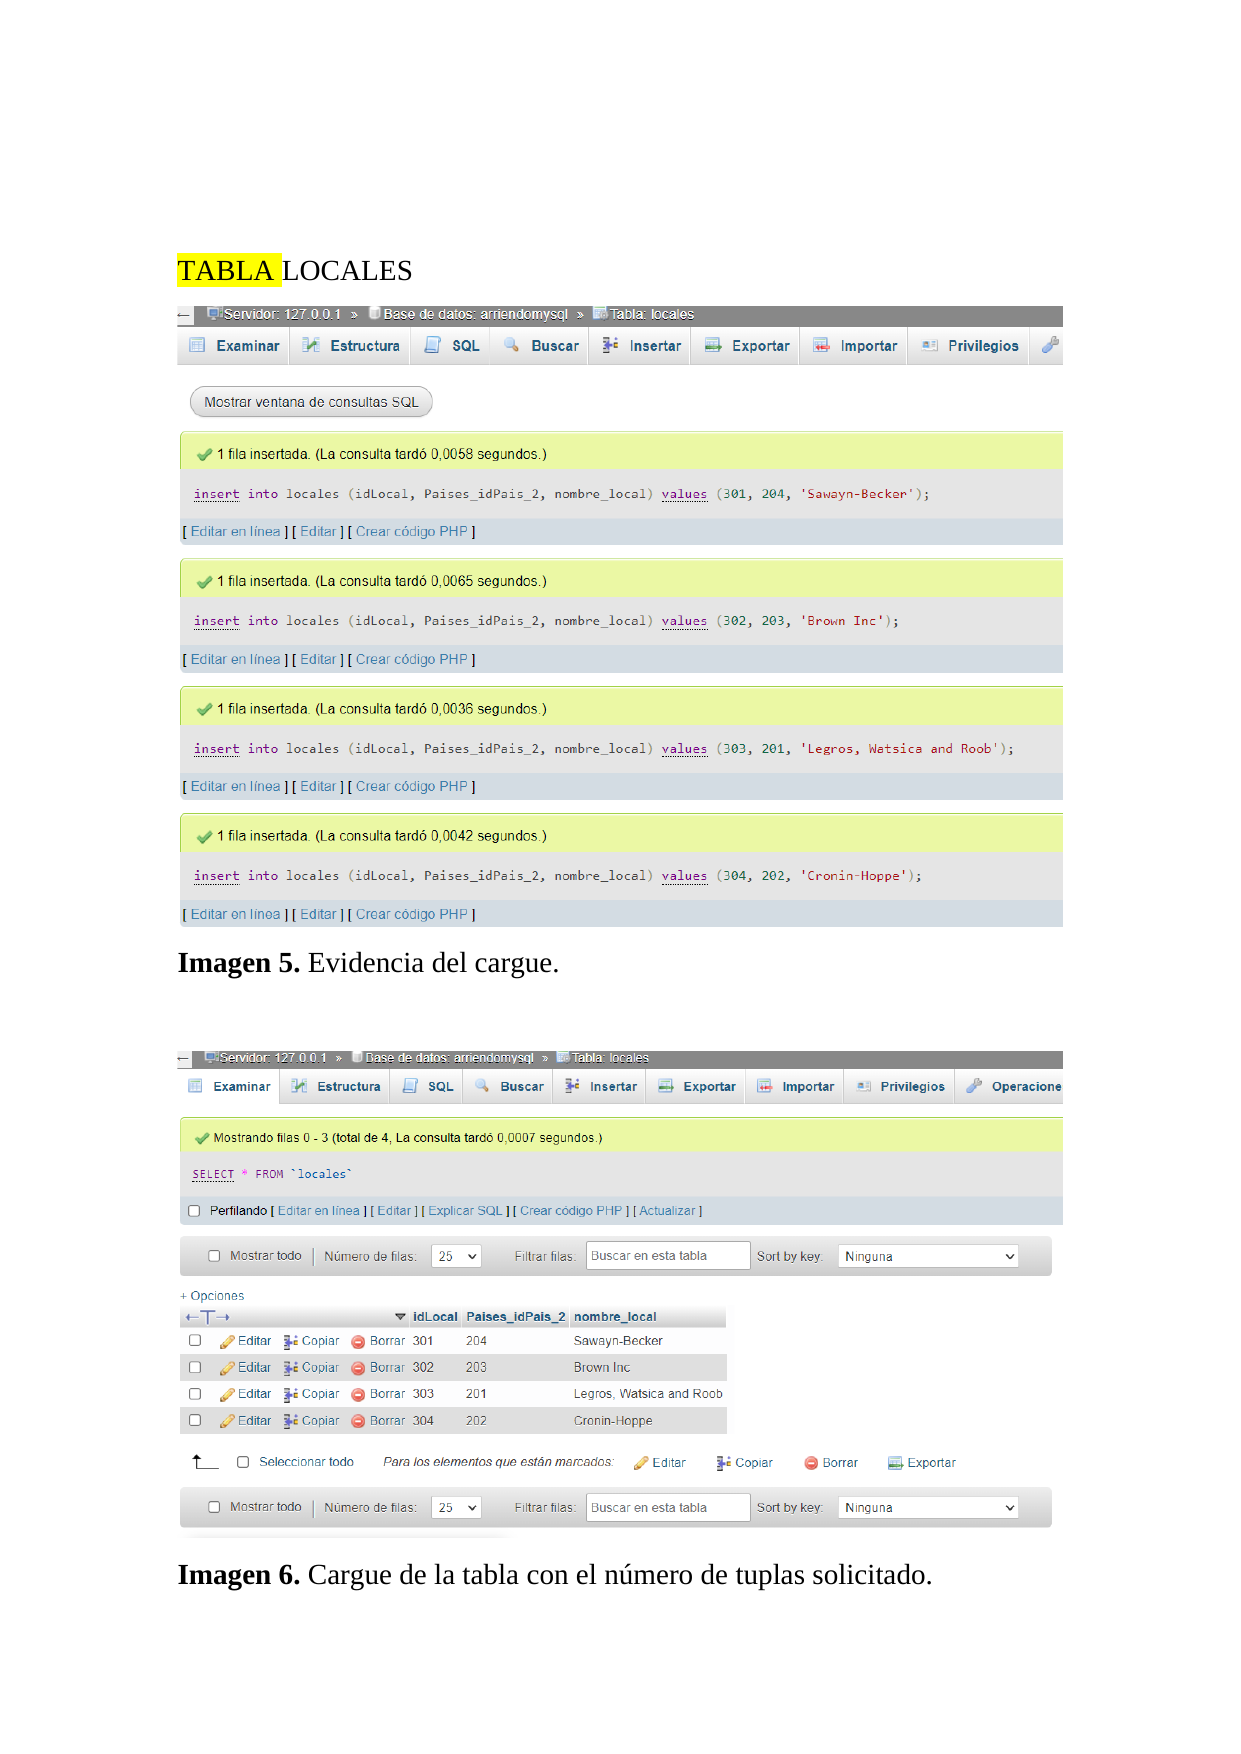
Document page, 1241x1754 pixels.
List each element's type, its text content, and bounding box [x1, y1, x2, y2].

picture [177, 1051, 1063, 1538]
picture [177, 306, 1063, 927]
text Imagen 5. Evidencia del cargue. [177, 946, 1063, 979]
text Imagen 6. Cargue de la tabla con el número de tuplas solicitado. [177, 1557, 1063, 1591]
text TABLA LOCALES [282, 253, 1063, 287]
